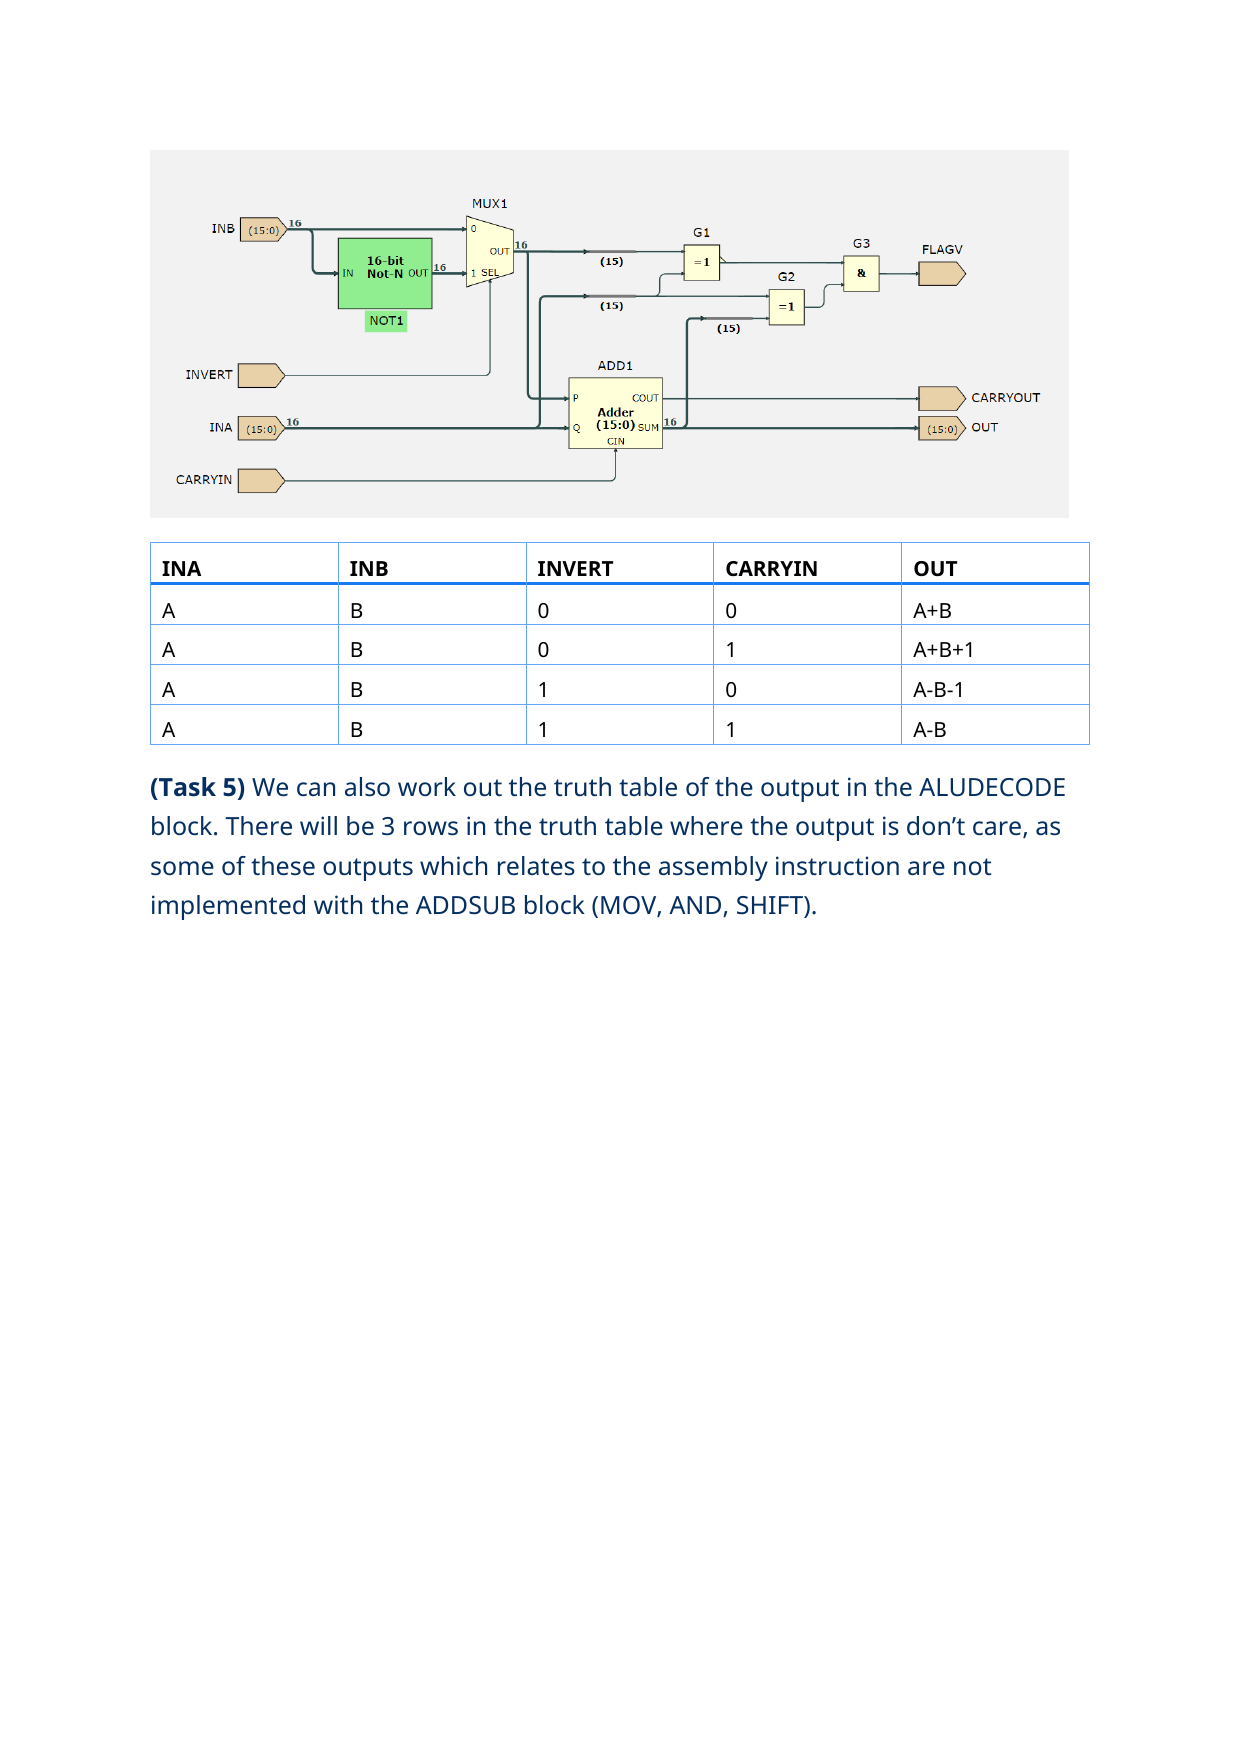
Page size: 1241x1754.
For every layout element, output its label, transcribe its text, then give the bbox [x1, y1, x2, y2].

table_cell 1 [527, 705, 713, 744]
table_cell A-B-1 [902, 665, 1089, 704]
table_cell A-B [902, 705, 1089, 744]
table_cell 0 [714, 585, 901, 624]
table_cell A+B+1 [902, 625, 1089, 664]
table_cell 1 [714, 705, 901, 744]
table_cell A [151, 665, 338, 704]
table_cell 0 [527, 625, 713, 664]
table_cell 1 [714, 625, 901, 664]
table_cell A [151, 625, 338, 664]
table_header INB [339, 543, 526, 582]
table_cell A+B [902, 585, 1089, 624]
table_header CARRYIN [714, 543, 901, 582]
table_cell A [151, 585, 338, 624]
table_header OUT [902, 543, 1089, 582]
picture [150, 150, 1069, 518]
table_cell A [151, 705, 338, 744]
table_header INA [151, 543, 338, 582]
table_cell 0 [527, 585, 713, 624]
table_cell 0 [714, 665, 901, 704]
text (Task 5) We can also work out the truth table of the output in the ALUDECODE block. There will be 3 rows in the truth table where the output is don’t care, as some of these outputs which relates to the assembly instruction are not implemented with the ADDSUB block (MOV, AND, SHIFT). [150, 770, 1090, 921]
table_header INVERT [527, 543, 713, 582]
table_cell 1 [527, 665, 713, 704]
table_cell B [339, 625, 526, 664]
table_cell B [339, 585, 526, 624]
table_cell B [339, 705, 526, 744]
table_cell B [339, 665, 526, 704]
